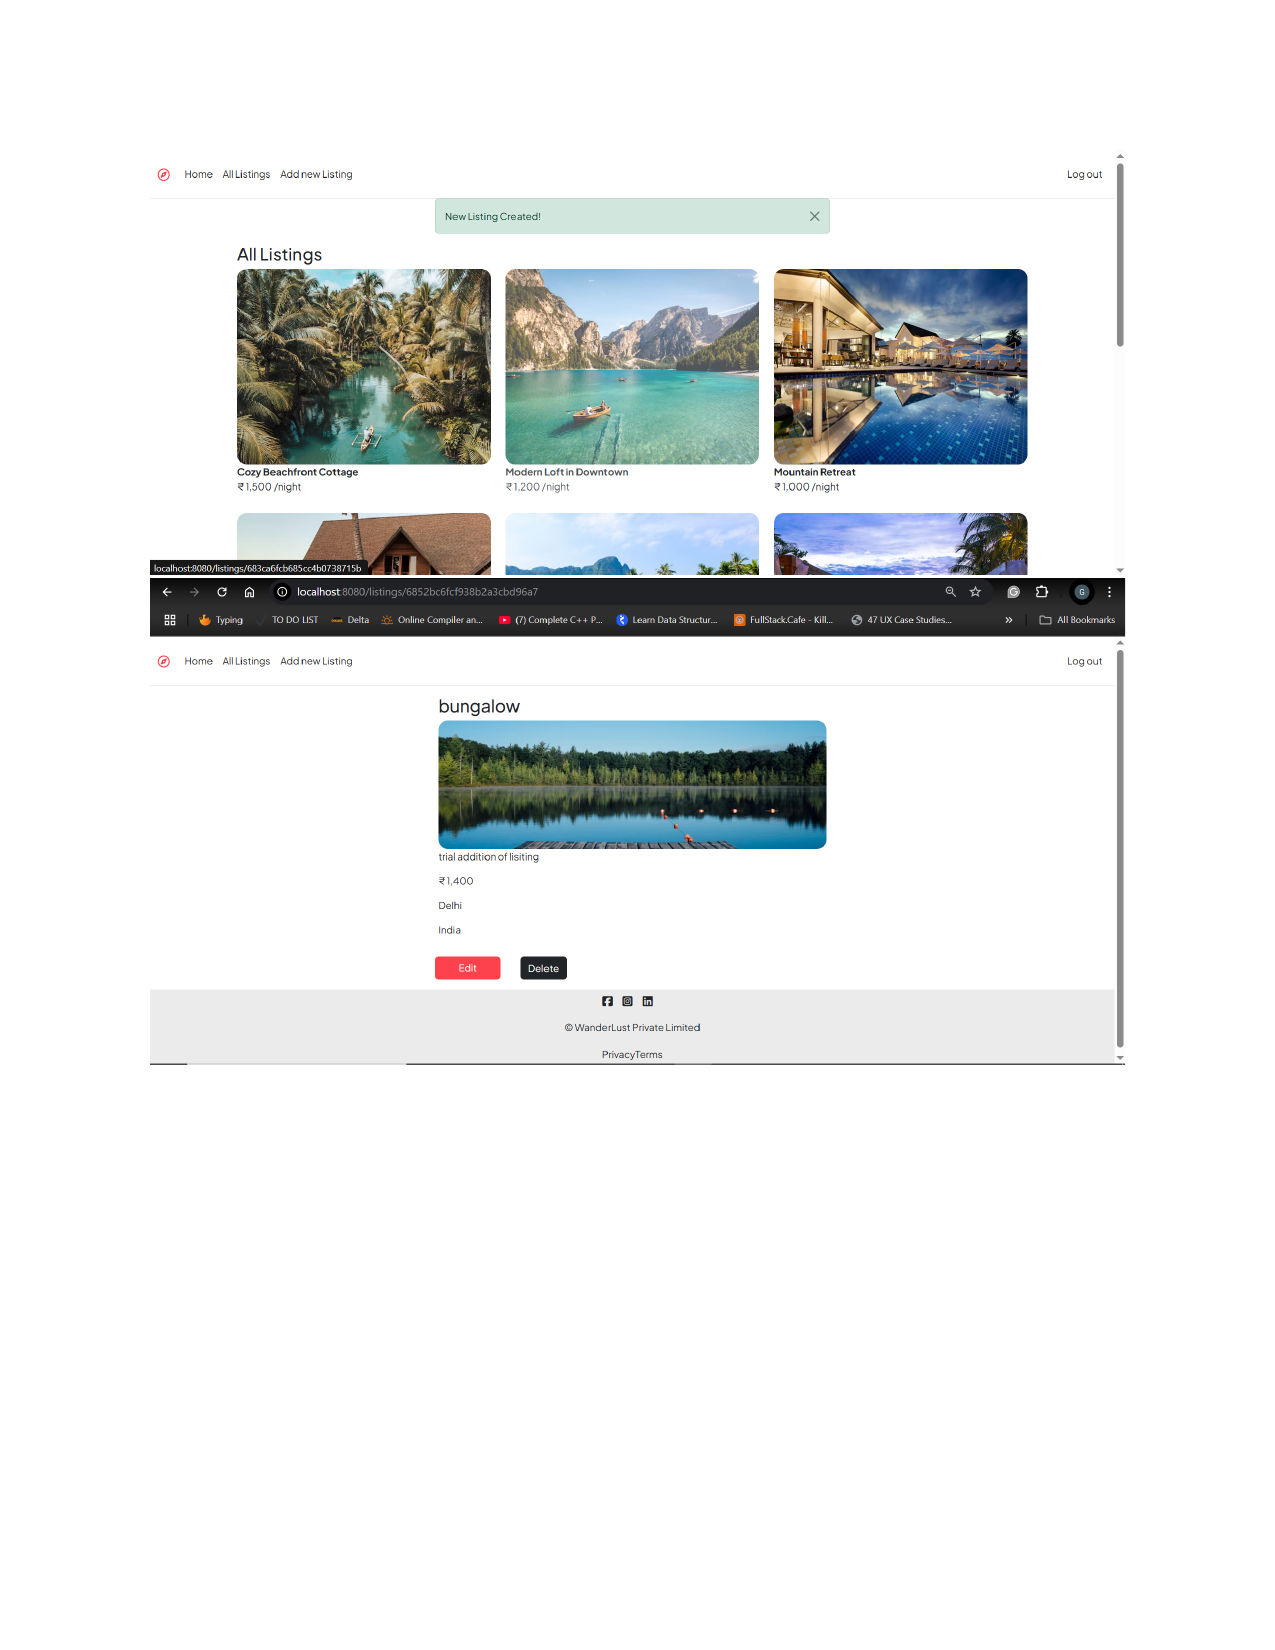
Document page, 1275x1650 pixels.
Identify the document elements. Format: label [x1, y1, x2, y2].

picture [150, 578, 1125, 1065]
picture [150, 150, 1125, 575]
